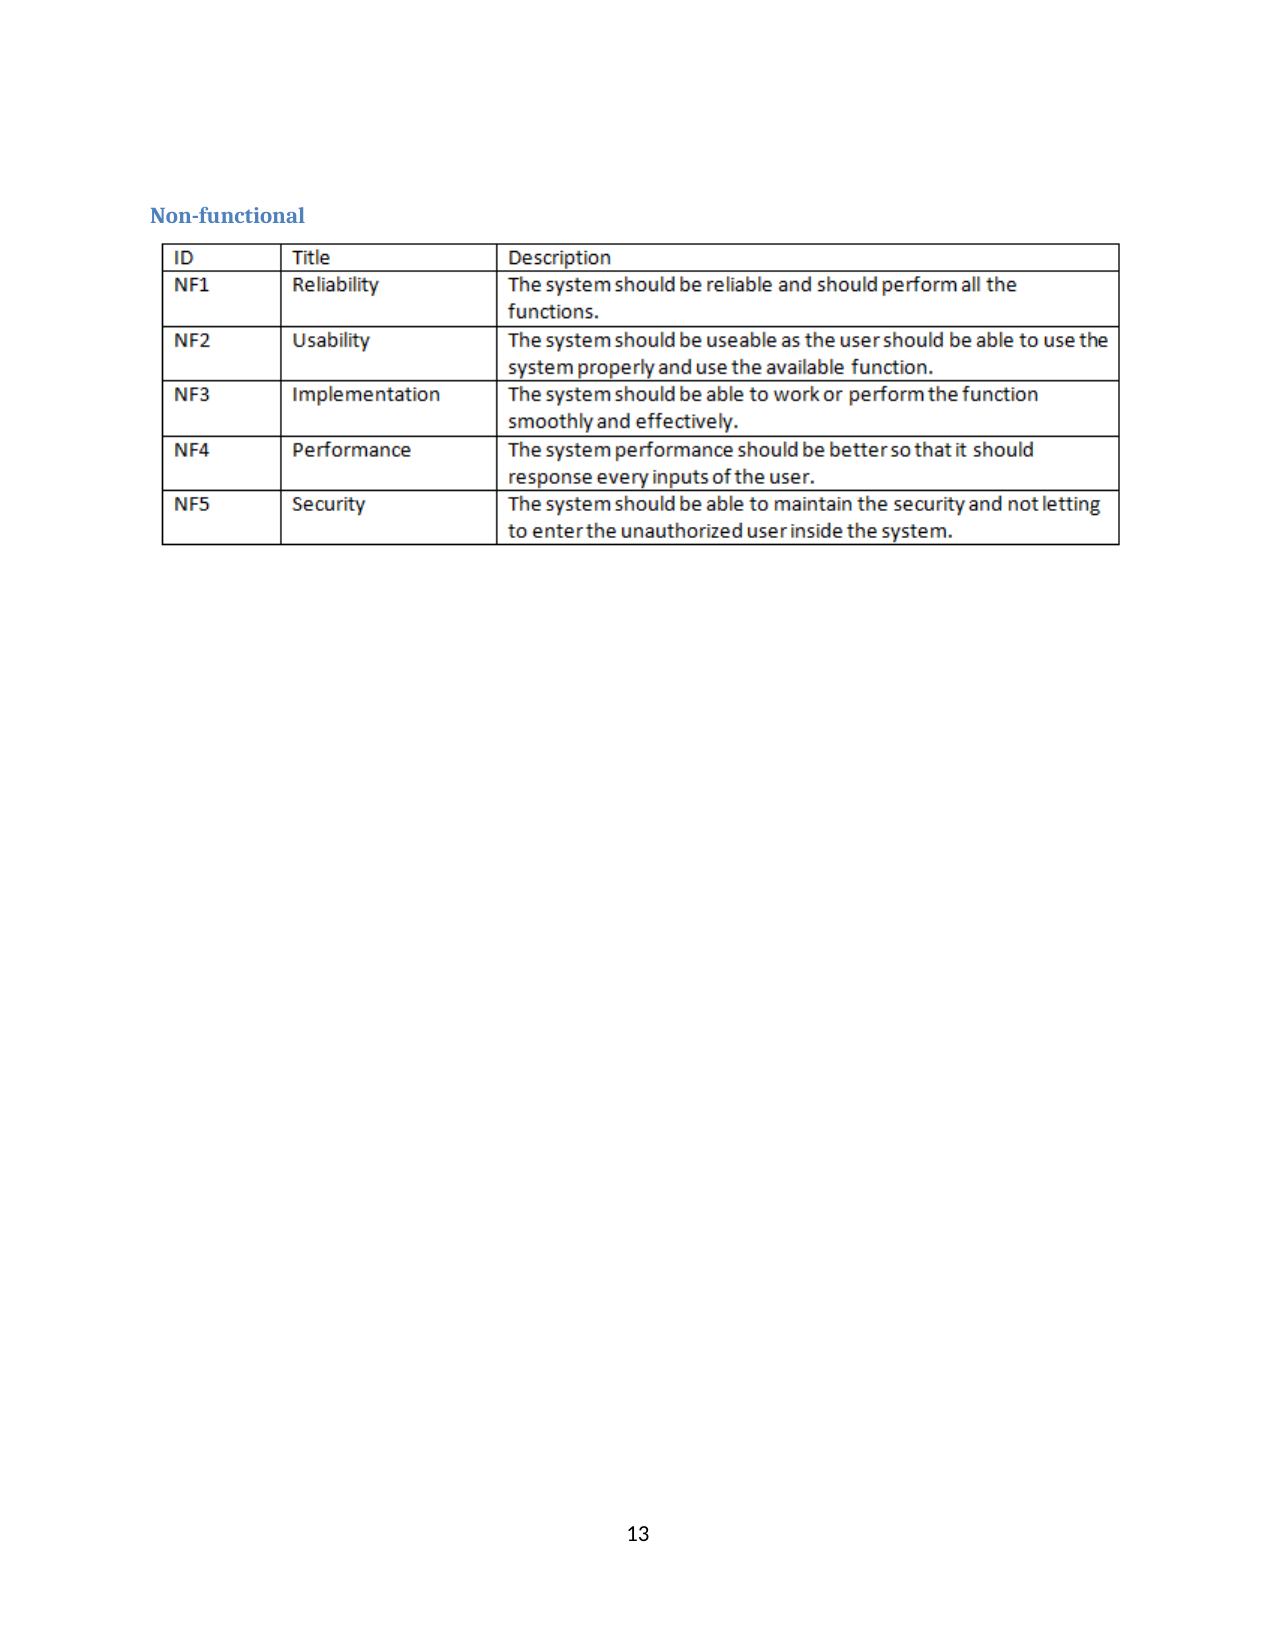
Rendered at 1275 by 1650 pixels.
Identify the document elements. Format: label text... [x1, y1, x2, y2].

subtitle Non-functional [150, 203, 1125, 229]
picture [150, 233, 1125, 556]
